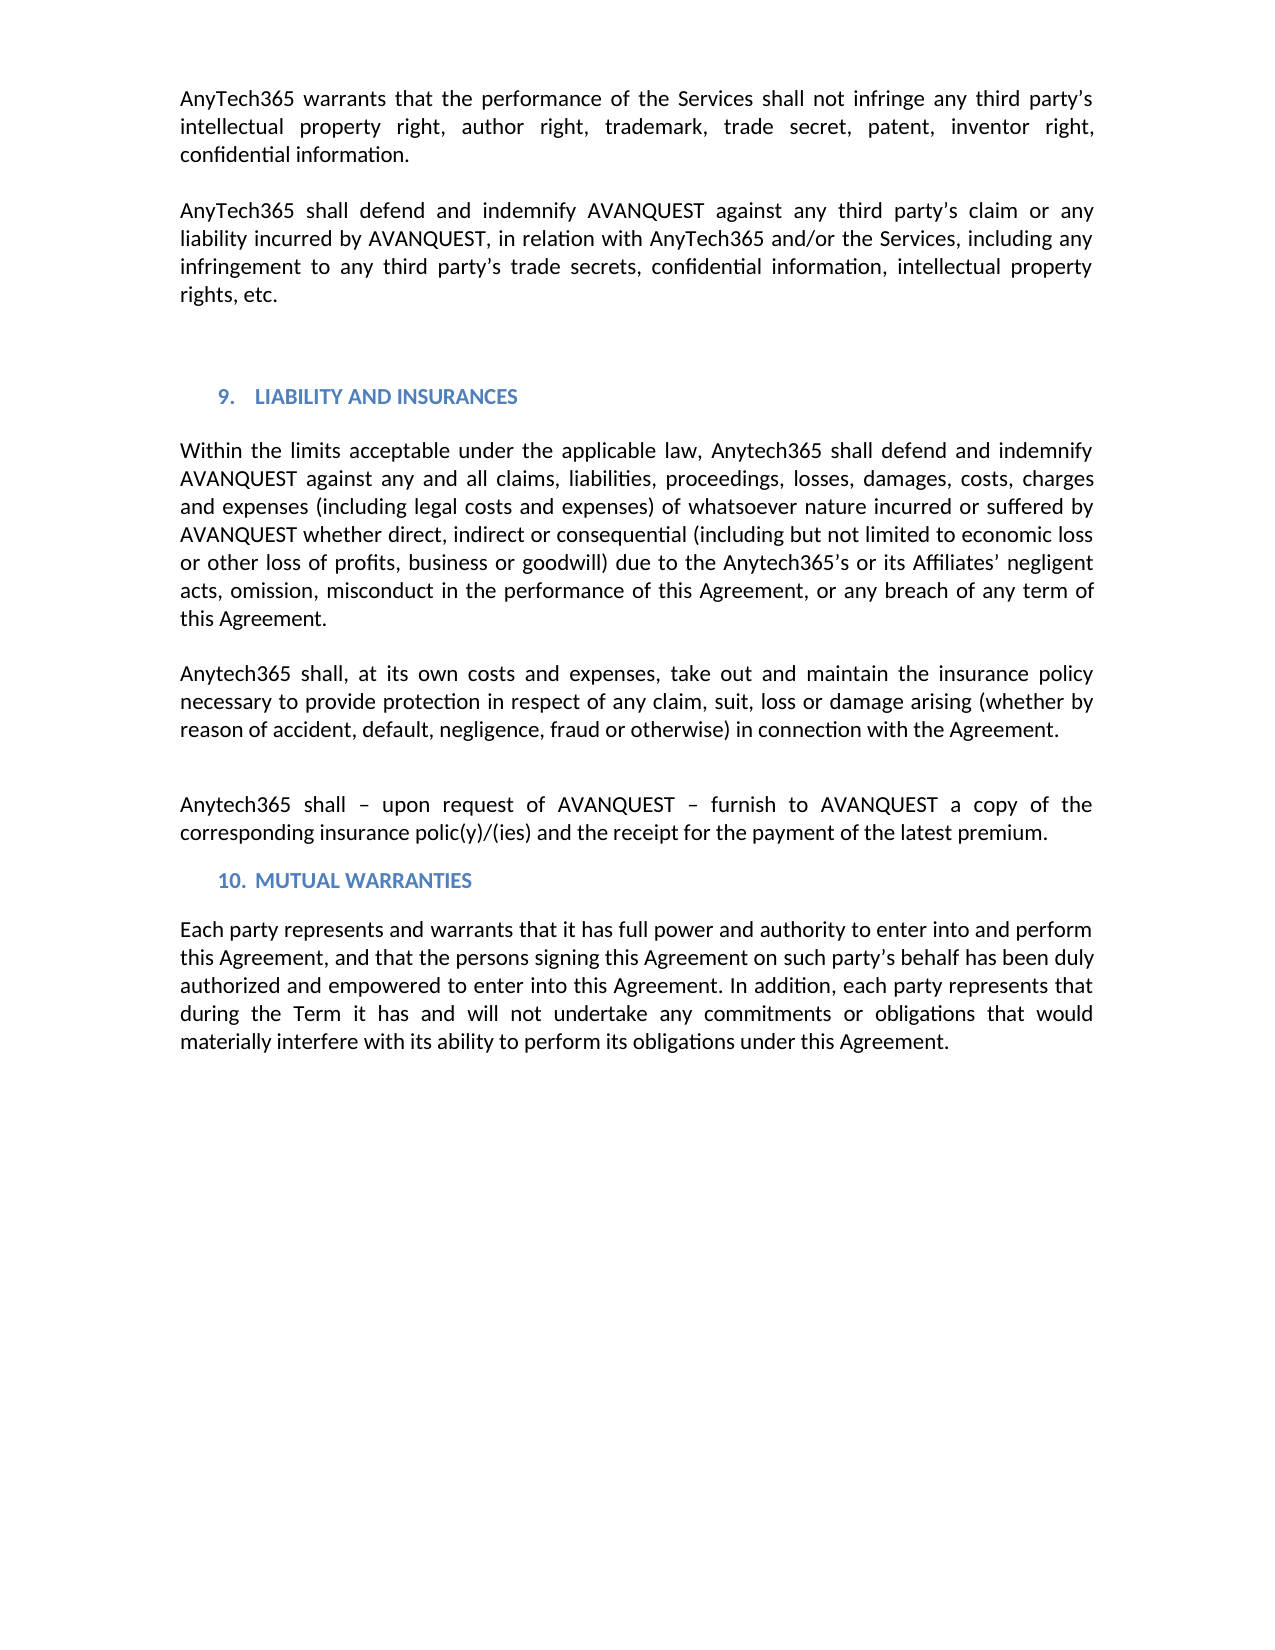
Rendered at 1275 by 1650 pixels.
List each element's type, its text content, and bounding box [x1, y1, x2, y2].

text Within the limits acceptable under the applicable law, Anytech365 shall defend and indemnify AVANQUEST against any and all claims, liabilities, proceedings, losses, damages, costs, charges and expenses (including legal costs and expenses) of whatsoever nature incurred or suffered by AVANQUEST whether direct, indirect or consequential (including but not limited to economic loss or other loss of profits, business or goodwill) due to the Anytech365’s or its Affiliates’ negligent acts, omission, misconduct in the performance of this Agreement, or any breach of any term of this Agreement. [180, 436, 1095, 632]
text AnyTech365 shall defend and indemnify AVANQUEST against any third party’s claim or any liability incurred by AVANQUEST, in relation with AnyTech365 and/or the Services, including any infringement to any third party’s trade secrets, confidential information, intellectual property rights, etc. [180, 196, 1094, 308]
text Anytech365 shall – upon request of AVANQUEST – furnish to AVANQUEST a copy of the corresponding insurance polic(y)/(ies) and the receipt for the payment of the latest premium. [180, 790, 1095, 846]
subtitle LIABILITY AND INSURANCES [217, 382, 1252, 410]
subtitle MUTUAL WARRANTIES [217, 866, 1252, 894]
text Anytech365 shall, at its own costs and expenses, take out and maintain the insurance policy necessary to provide protection in respect of any claim, suit, loss or damage arising (whether by reason of accident, default, negligence, fraud or otherwise) in connection with the Agreement. [180, 659, 1095, 743]
text Each party represents and warrants that it has full power and authority to enter into and perform this Agreement, and that the persons signing this Agreement on such party’s behalf has been duly authorized and empowered to enter into this Agreement. In addition, each party represents that during the Term it has and will not undertake any commitments or obligations that would materially interfere with its ability to perform its obligations under this Agreement. [180, 915, 1094, 1055]
text AnyTech365 warrants that the performance of the Services shall not infringe any third party’s intellectual property right, author right, trademark, trade secret, patent, inventor right, confidential information. [180, 84, 1095, 168]
